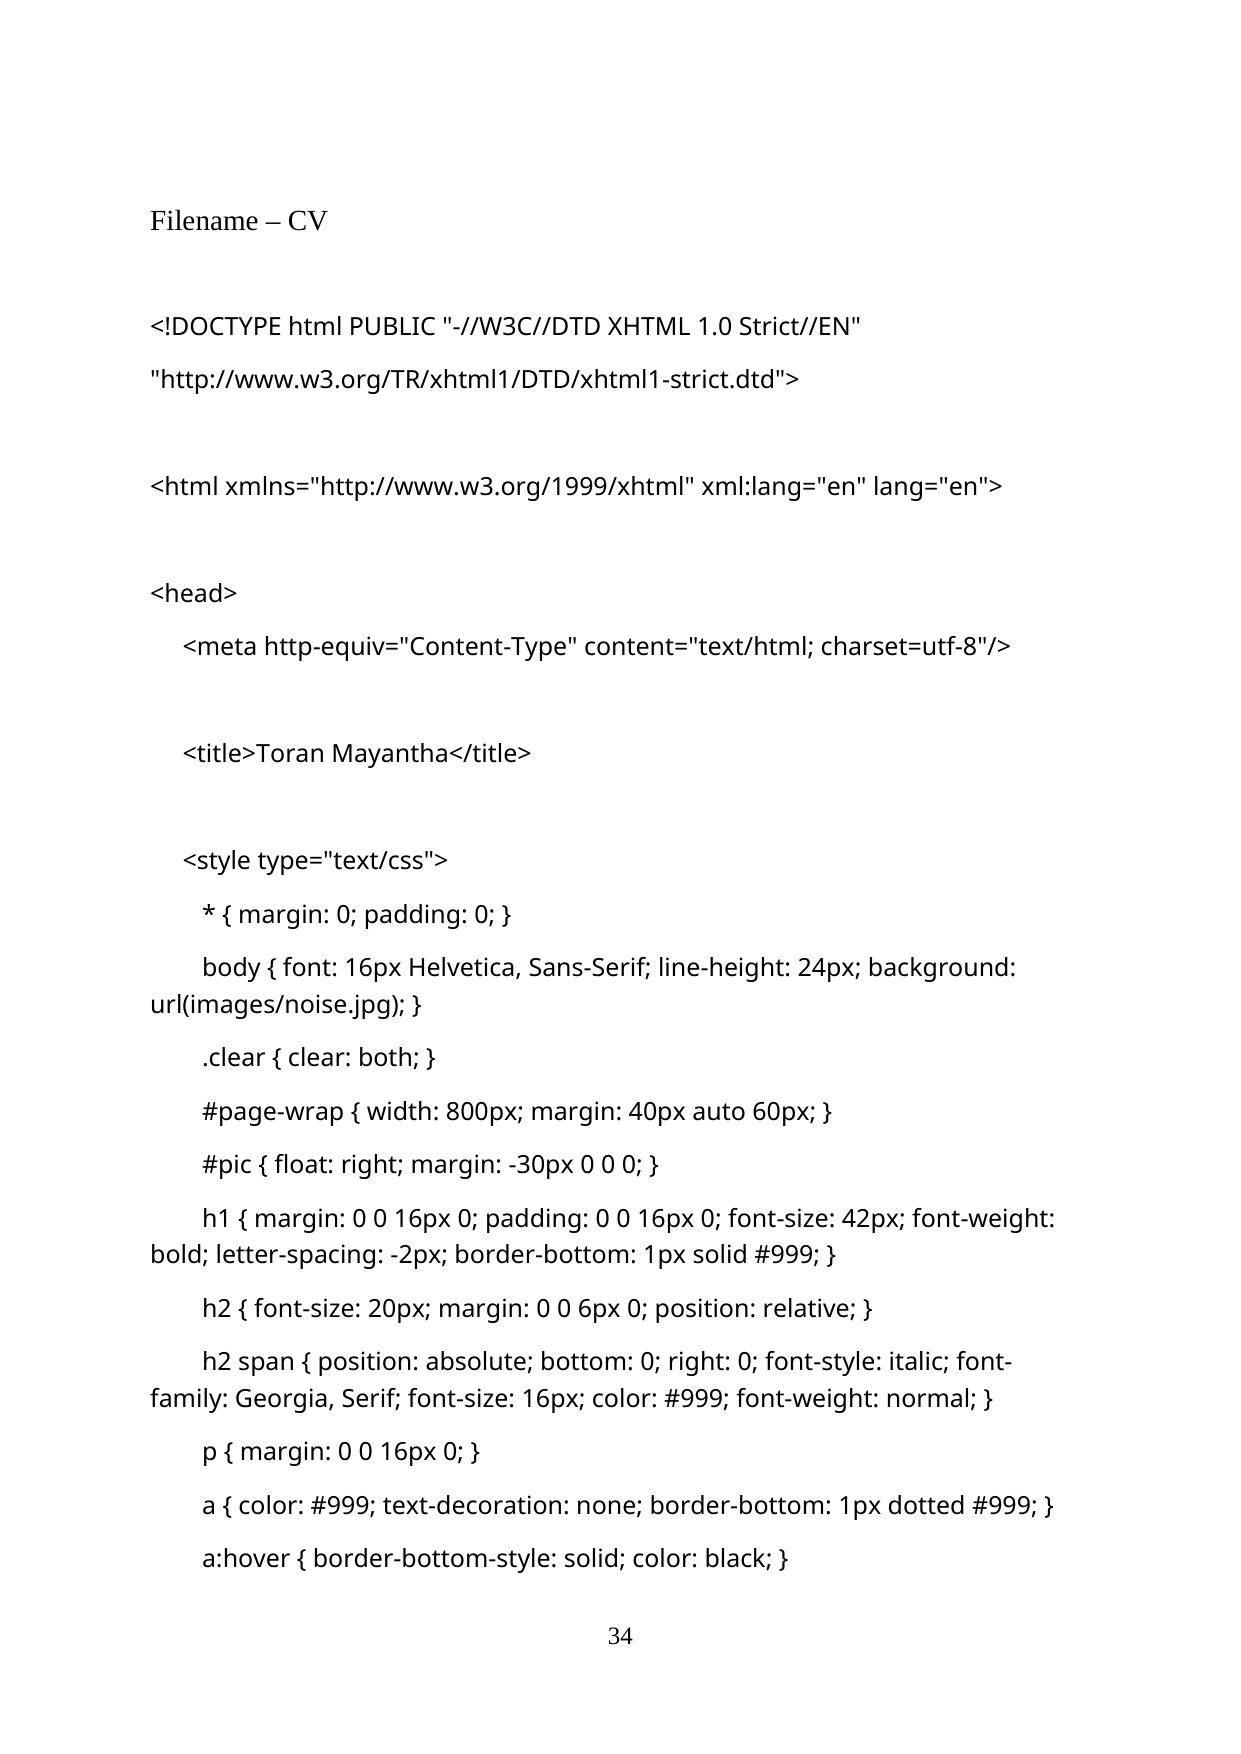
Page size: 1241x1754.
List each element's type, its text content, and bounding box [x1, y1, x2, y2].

text <!DOCTYPE html PUBLIC "-//W3C//DTD XHTML 1.0 Strict//EN" [150, 308, 1090, 342]
text a:hover { border-bottom-style: solid; color: black; } [150, 1541, 1090, 1575]
text "http://www.w3.org/TR/xhtml1/DTD/xhtml1-strict.dtd"> [150, 362, 1090, 396]
text a { color: #999; text-decoration: none; border-bottom: 1px dotted #999; } [150, 1487, 1090, 1522]
text #pic { float: right; margin: -30px 0 0 0; } [150, 1147, 1090, 1181]
text #page-wrap { width: 800px; margin: 40px auto 60px; } [150, 1093, 1090, 1127]
text <html xmlns="http://www.w3.org/1999/xhtml" xml:lang="en" lang="en"> [150, 469, 1090, 503]
text <meta http-equiv="Content-Type" content="text/html; charset=utf-8"/> [150, 629, 1090, 663]
text h2 span { position: absolute; bottom: 0; right: 0; font-style: italic; font-family: Georgia, Serif; font-size: 16px; color: #999; font-weight: normal; } [150, 1344, 1090, 1415]
text h2 { font-size: 20px; margin: 0 0 6px 0; position: relative; } [150, 1290, 1090, 1324]
text Filename – CV [150, 203, 1090, 236]
text <style type="text/css"> [150, 843, 1090, 877]
text <head> [150, 576, 1090, 610]
text body { font: 16px Helvetica, Sans-Serif; line-height: 24px; background: url(images/noise.jpg); } [150, 950, 1090, 1021]
text .clear { clear: both; } [150, 1040, 1090, 1074]
text h1 { margin: 0 0 16px 0; padding: 0 0 16px 0; font-size: 42px; font-weight: bold; letter-spacing: -2px; border-bottom: 1px solid #999; } [150, 1200, 1090, 1271]
text p { margin: 0 0 16px 0; } [150, 1434, 1090, 1468]
text <title>Toran Mayantha</title> [150, 736, 1090, 770]
text * { margin: 0; padding: 0; } [150, 896, 1090, 930]
